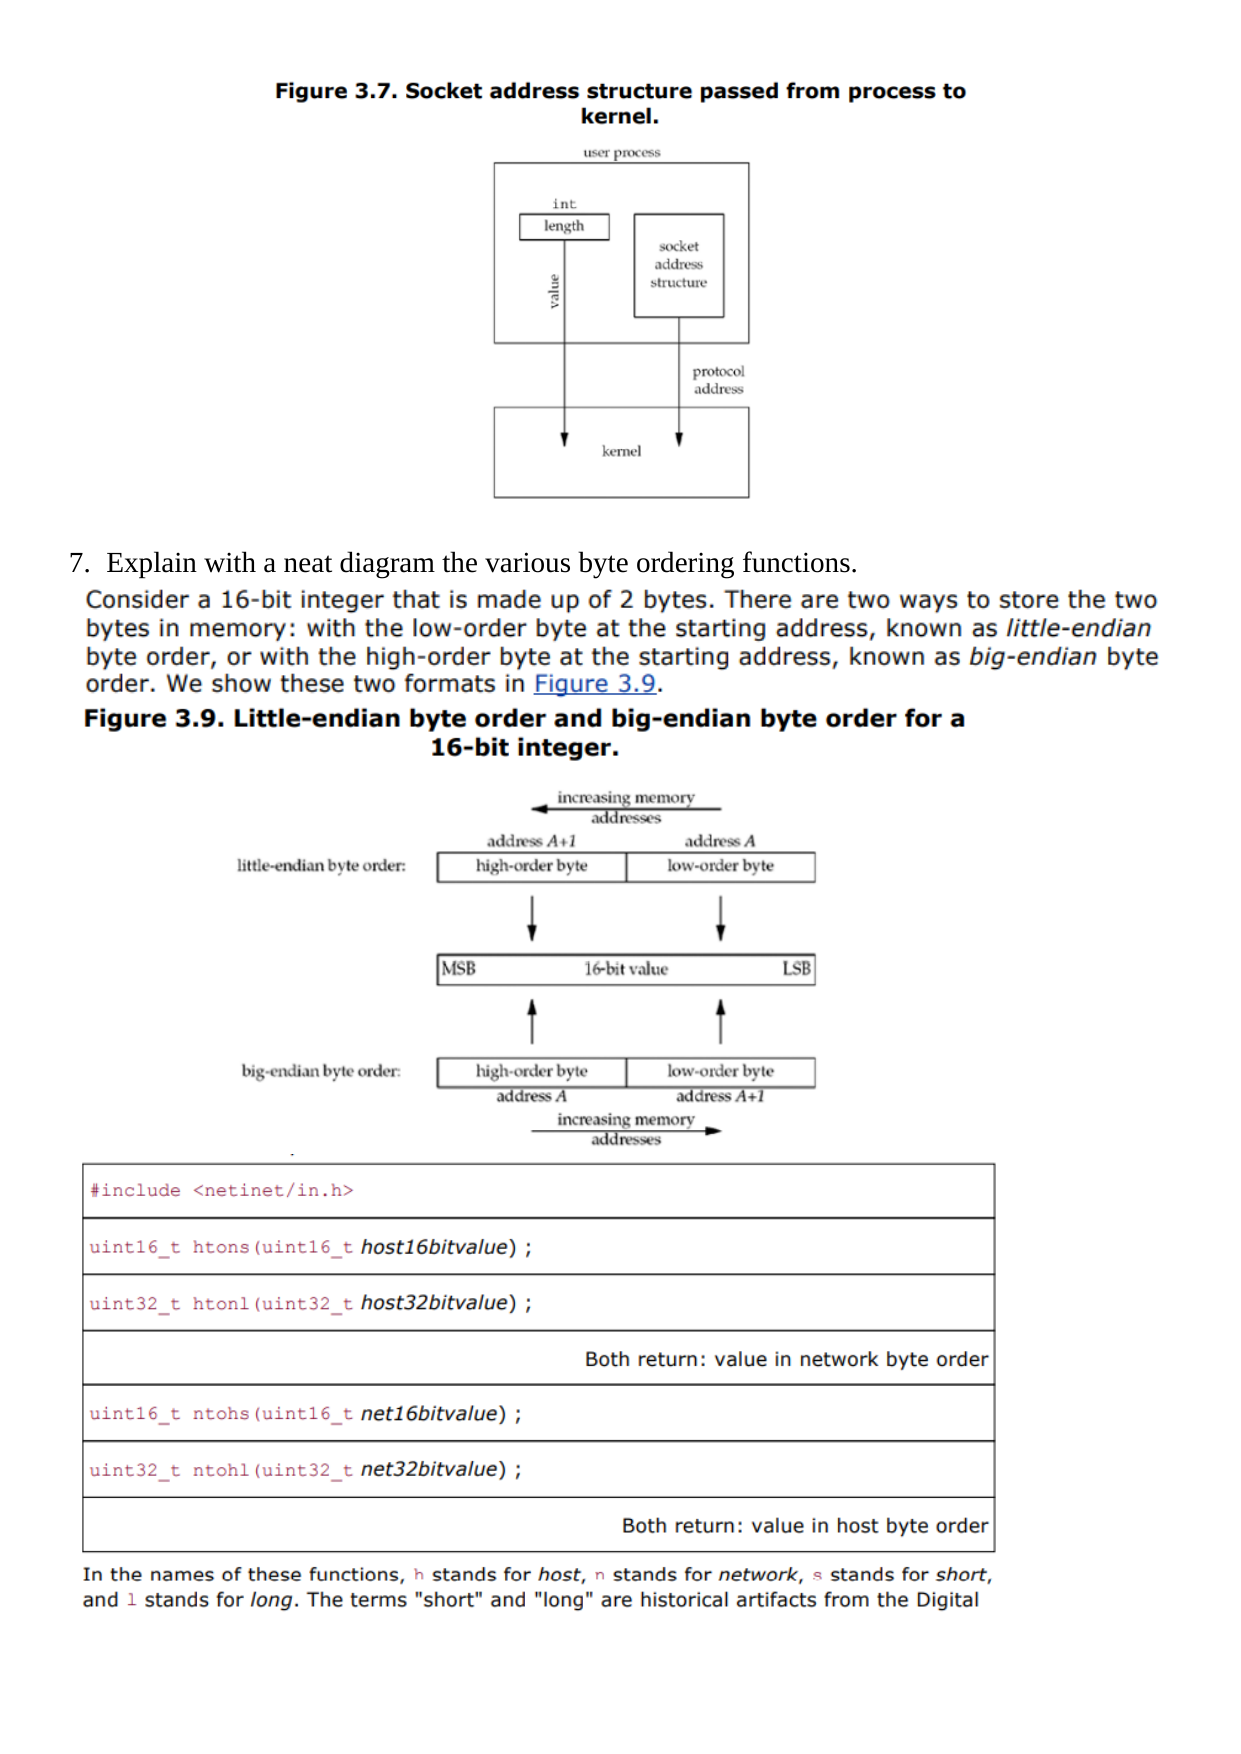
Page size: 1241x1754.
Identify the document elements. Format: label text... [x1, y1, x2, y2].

picture [269, 75, 971, 514]
list Explain with a neat diagram the various byte ordering functions. [69, 546, 1165, 579]
picture [75, 1154, 1007, 1614]
picture [75, 581, 1165, 698]
picture [75, 699, 977, 1153]
